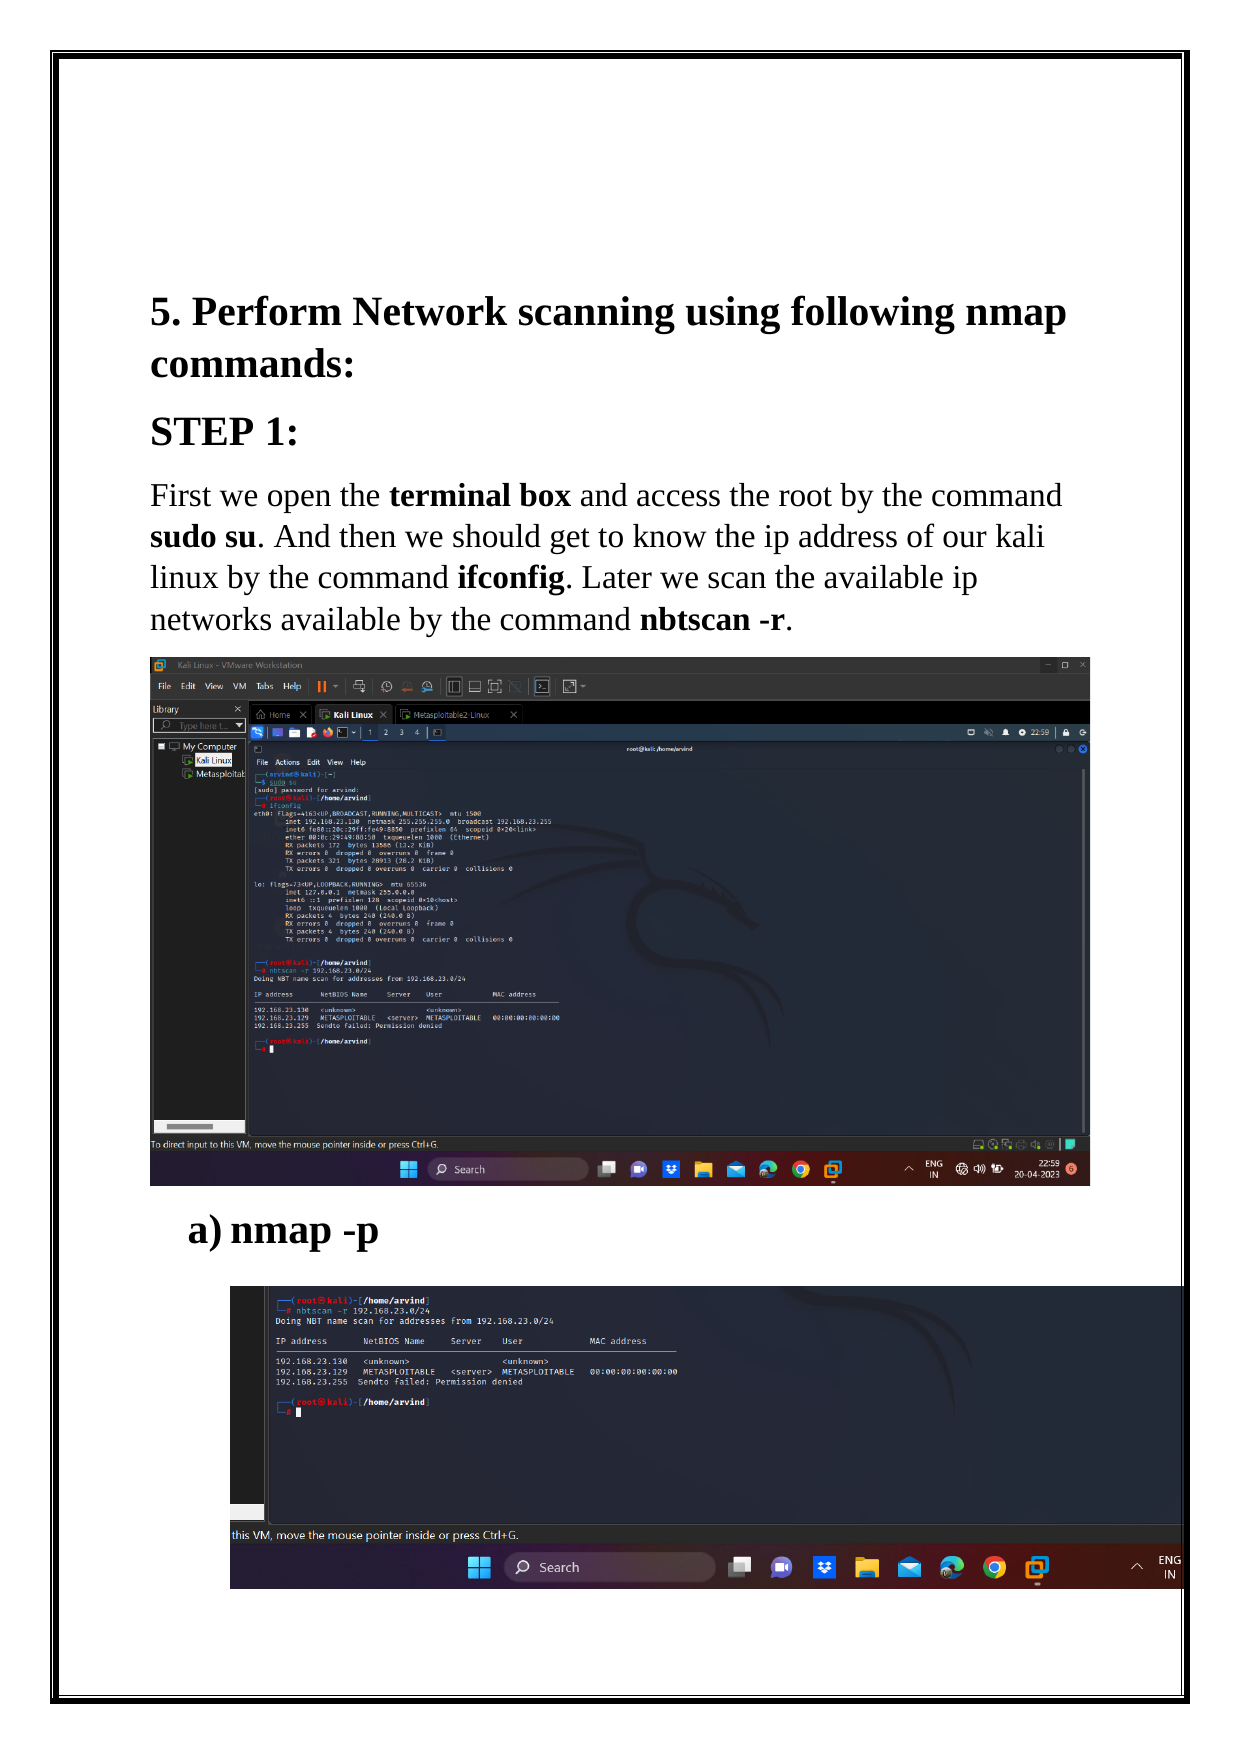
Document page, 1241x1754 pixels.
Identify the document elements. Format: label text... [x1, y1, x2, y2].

picture [230, 1286, 1181, 1589]
picture [150, 657, 1091, 1186]
text First we open the terminal box and access the root by the command sudo su. And then we should get to know the ip address of our kali linux by the command ifconfig. Later we scan the available ip networks available by the command nbtscan -r. [150, 475, 1090, 637]
text STEP 1: [150, 407, 1090, 454]
text 5. Perform Network scanning using following nmap commands: [150, 287, 1090, 386]
list nmap -p [187, 1205, 1090, 1253]
